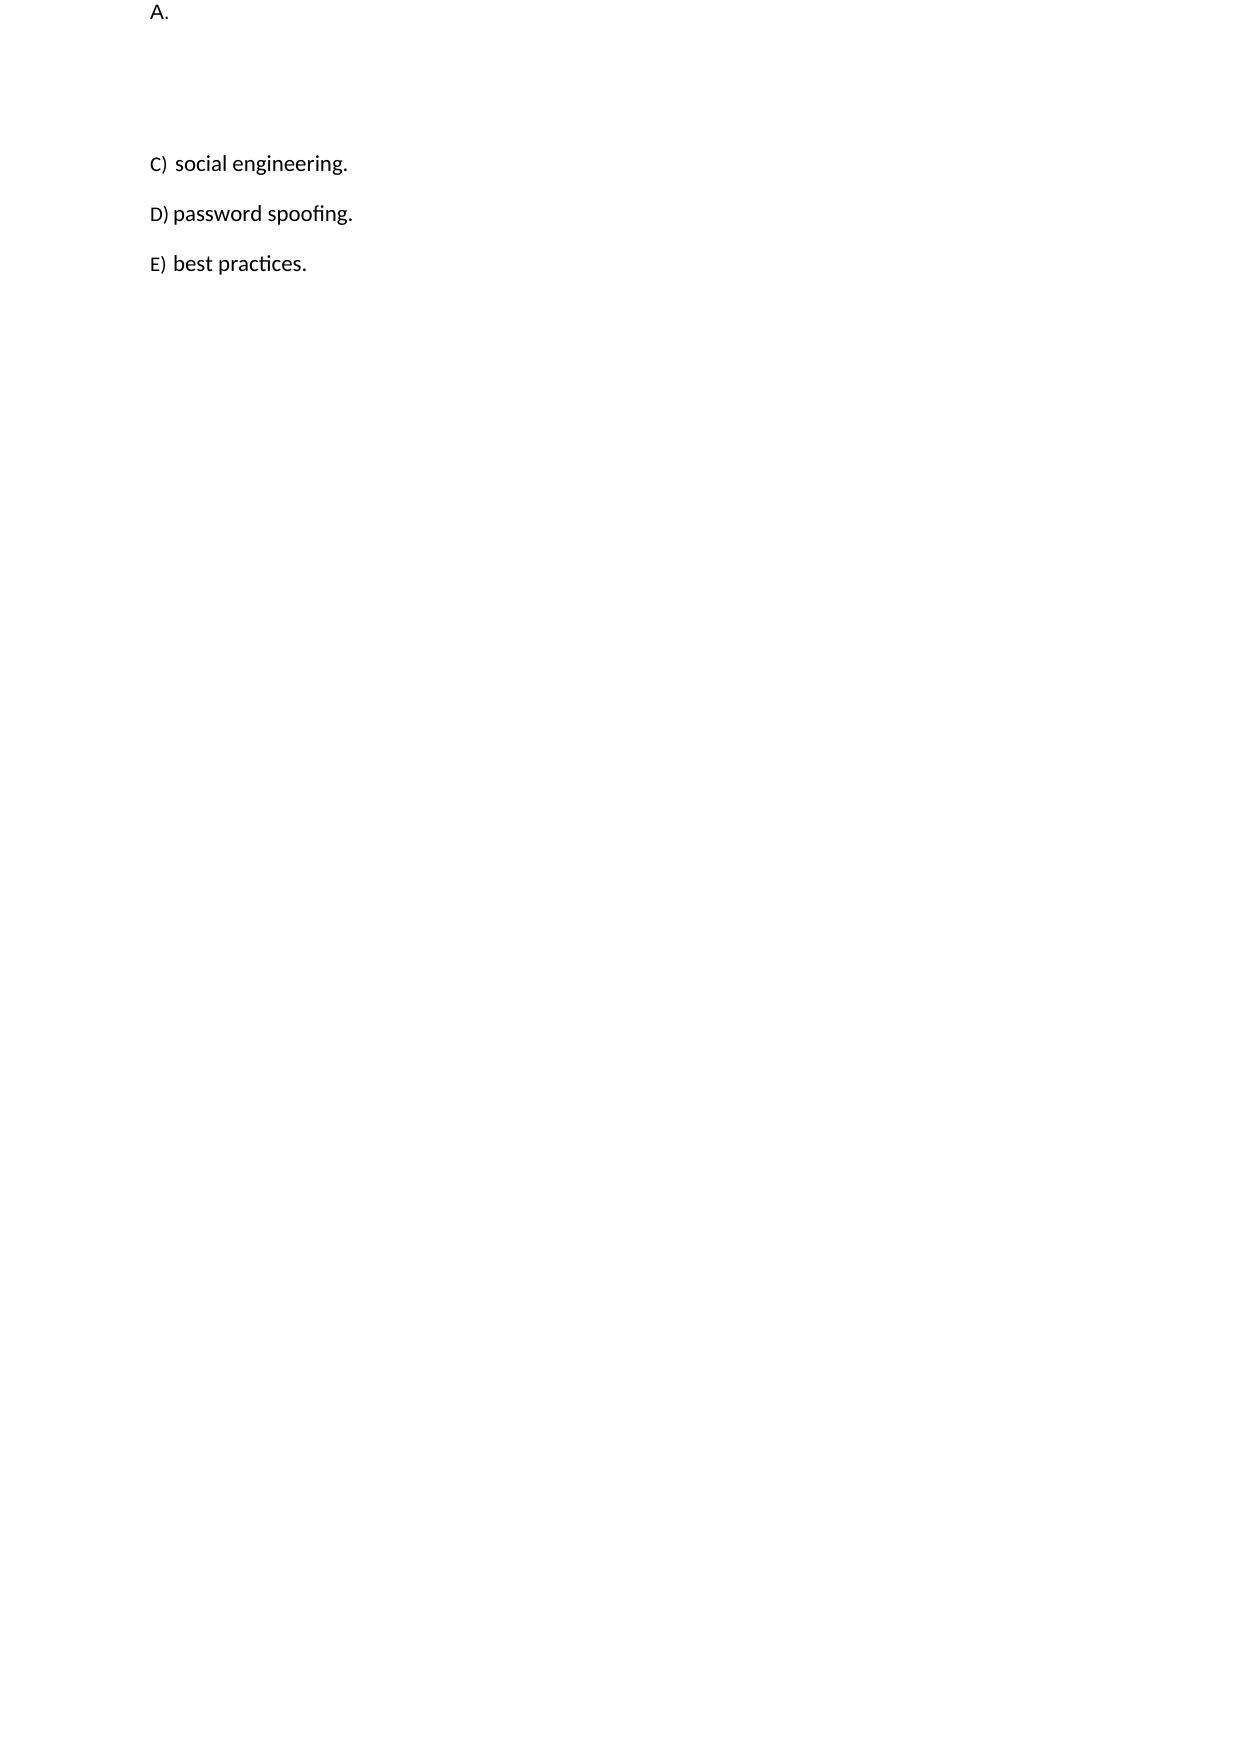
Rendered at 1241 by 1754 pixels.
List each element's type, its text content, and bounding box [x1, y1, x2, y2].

list password spoofing. [150, 199, 1065, 227]
list social engineering. [150, 149, 1065, 177]
list best practices. [150, 249, 1065, 277]
